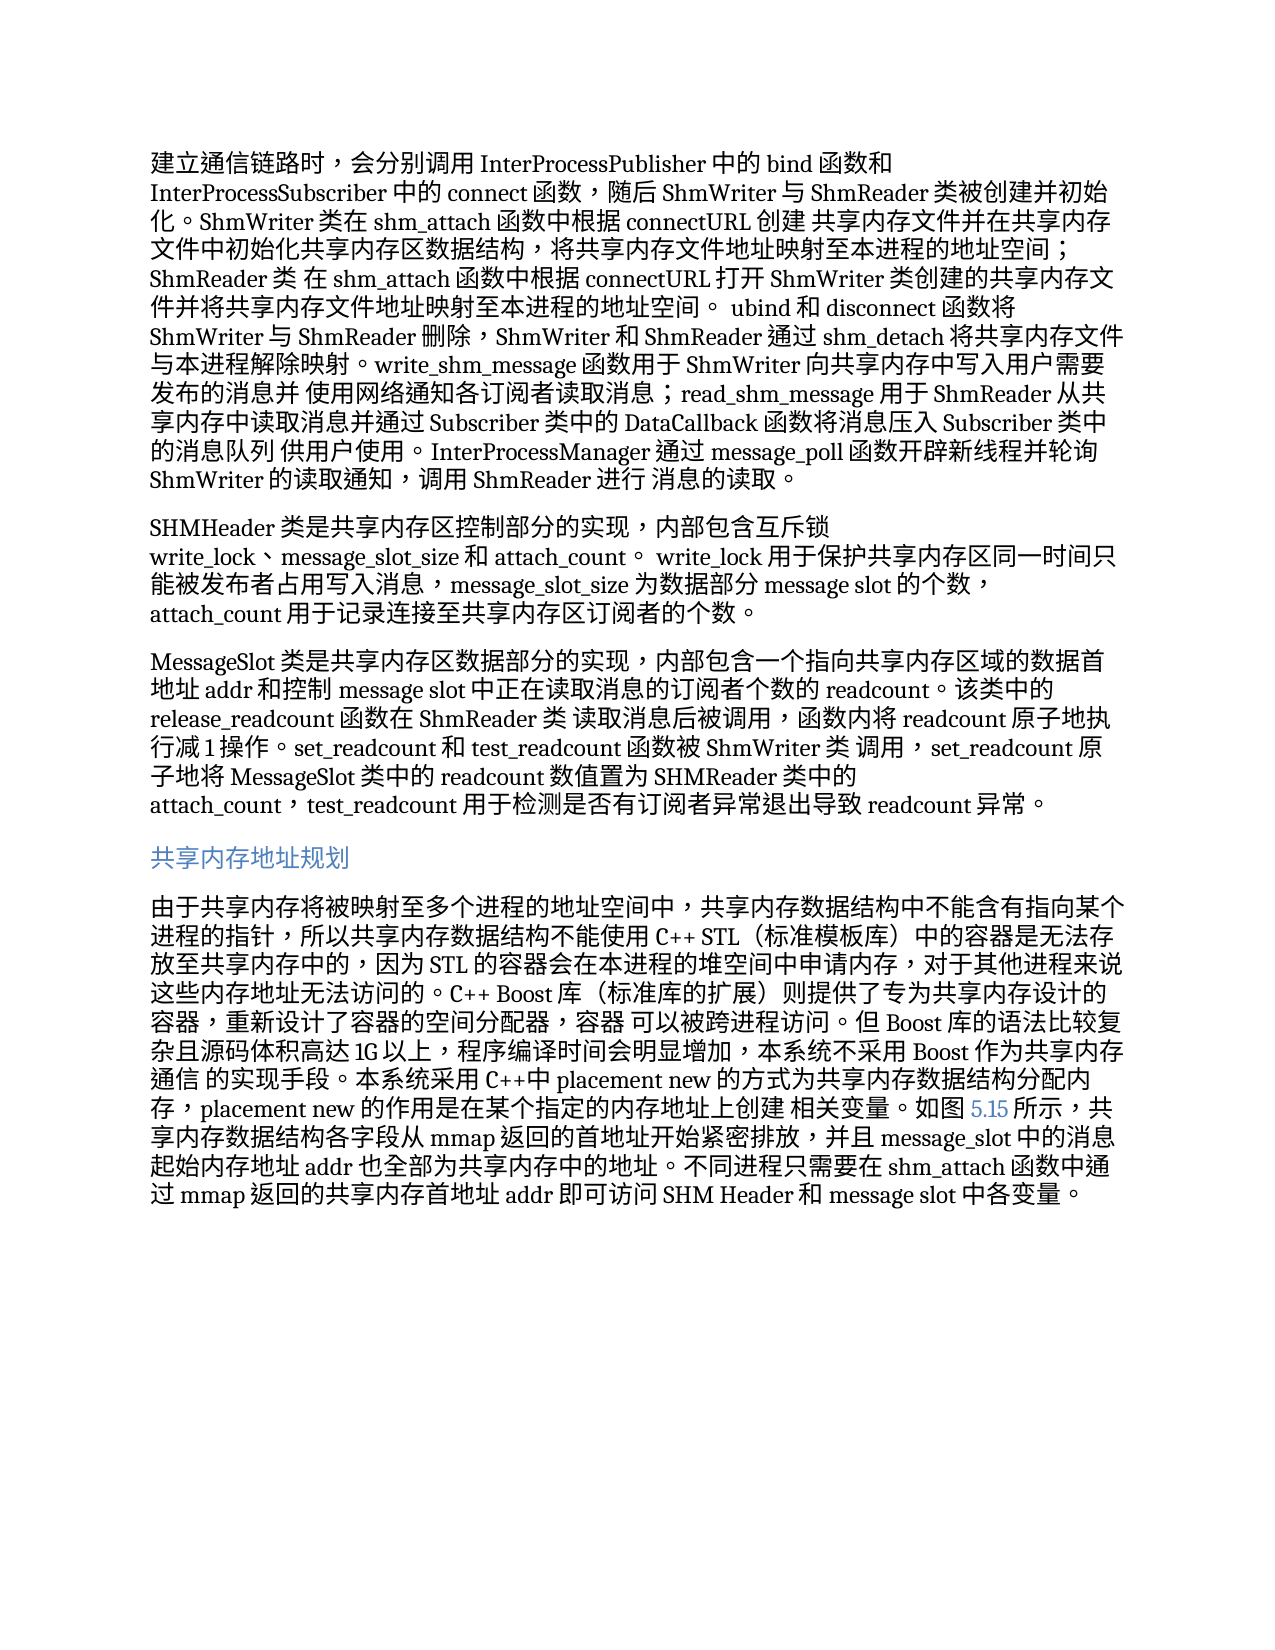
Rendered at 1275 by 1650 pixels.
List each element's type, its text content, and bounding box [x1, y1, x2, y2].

text 由于共享内存将被映射至多个进程的地址空间中，共享内存数据结构中不能含有指向某个进程的指针，所以共享内存数据结构不能使用 C++ STL（标准模板库）中的容器是无法存放至共享内存中的，因为STL的容器会在本进程的堆空间中申请内存，对于其他进程来说 这些内存地址无法访问的。C++ Boost库（标准库的扩展）则提供了专为共享内存设计的容器，重新设计了容器的空间分配器，容器 可以被跨进程访问。但Boost库的语法比较复杂且源码体积高达1G以上，程序编译时间会明显增加，本系统不采用Boost作为共享内存通信 的实现手段。本系统采用C++中placement new的方式为共享内存数据结构分配内存，placement new的作用是在某个指定的内存地址上创建 相关变量。如图5.15所示，共享内存数据结构各字段从mmap返回的首地址开始紧密排放，并且message_slot中的消息起始内存地址addr 也全部为共享内存中的地址。不同进程只需要在shm_attach函数中通过mmap返回的共享内存首地址addr即可访问SHM Header和message slot 中各变量。 [150, 894, 1125, 1210]
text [150, 150, 1125, 495]
text SHMHeader类是共享内存区控制部分的实现，内部包含互斥锁write_lock、message_slot_size和attach_count。 write_lock用于保护共享内存区同一时间只能被发布者占用写入消息，message_slot_size为数据部分message slot的个数， attach_count用于记录连接至共享内存区订阅者的个数。 [150, 514, 1125, 629]
subtitle 共享内存地址规划 [150, 841, 1125, 875]
text MessageSlot类是共享内存区数据部分的实现，内部包含一个指向共享内存区域的数据首地址addr和控制 message slot中正在读取消息的订阅者个数的readcount。该类中的release_readcount函数在ShmReader类 读取消息后被调用，函数内将readcount原子地执行减1操作。set_readcount和test_readcount函数被ShmWriter类 调用，set_readcount原子地将MessageSlot类中的readcount数值置为SHMReader类中的attach_count，test_readcount 用于检测是否有订阅者异常退出导致readcount异常。 [150, 647, 1125, 820]
